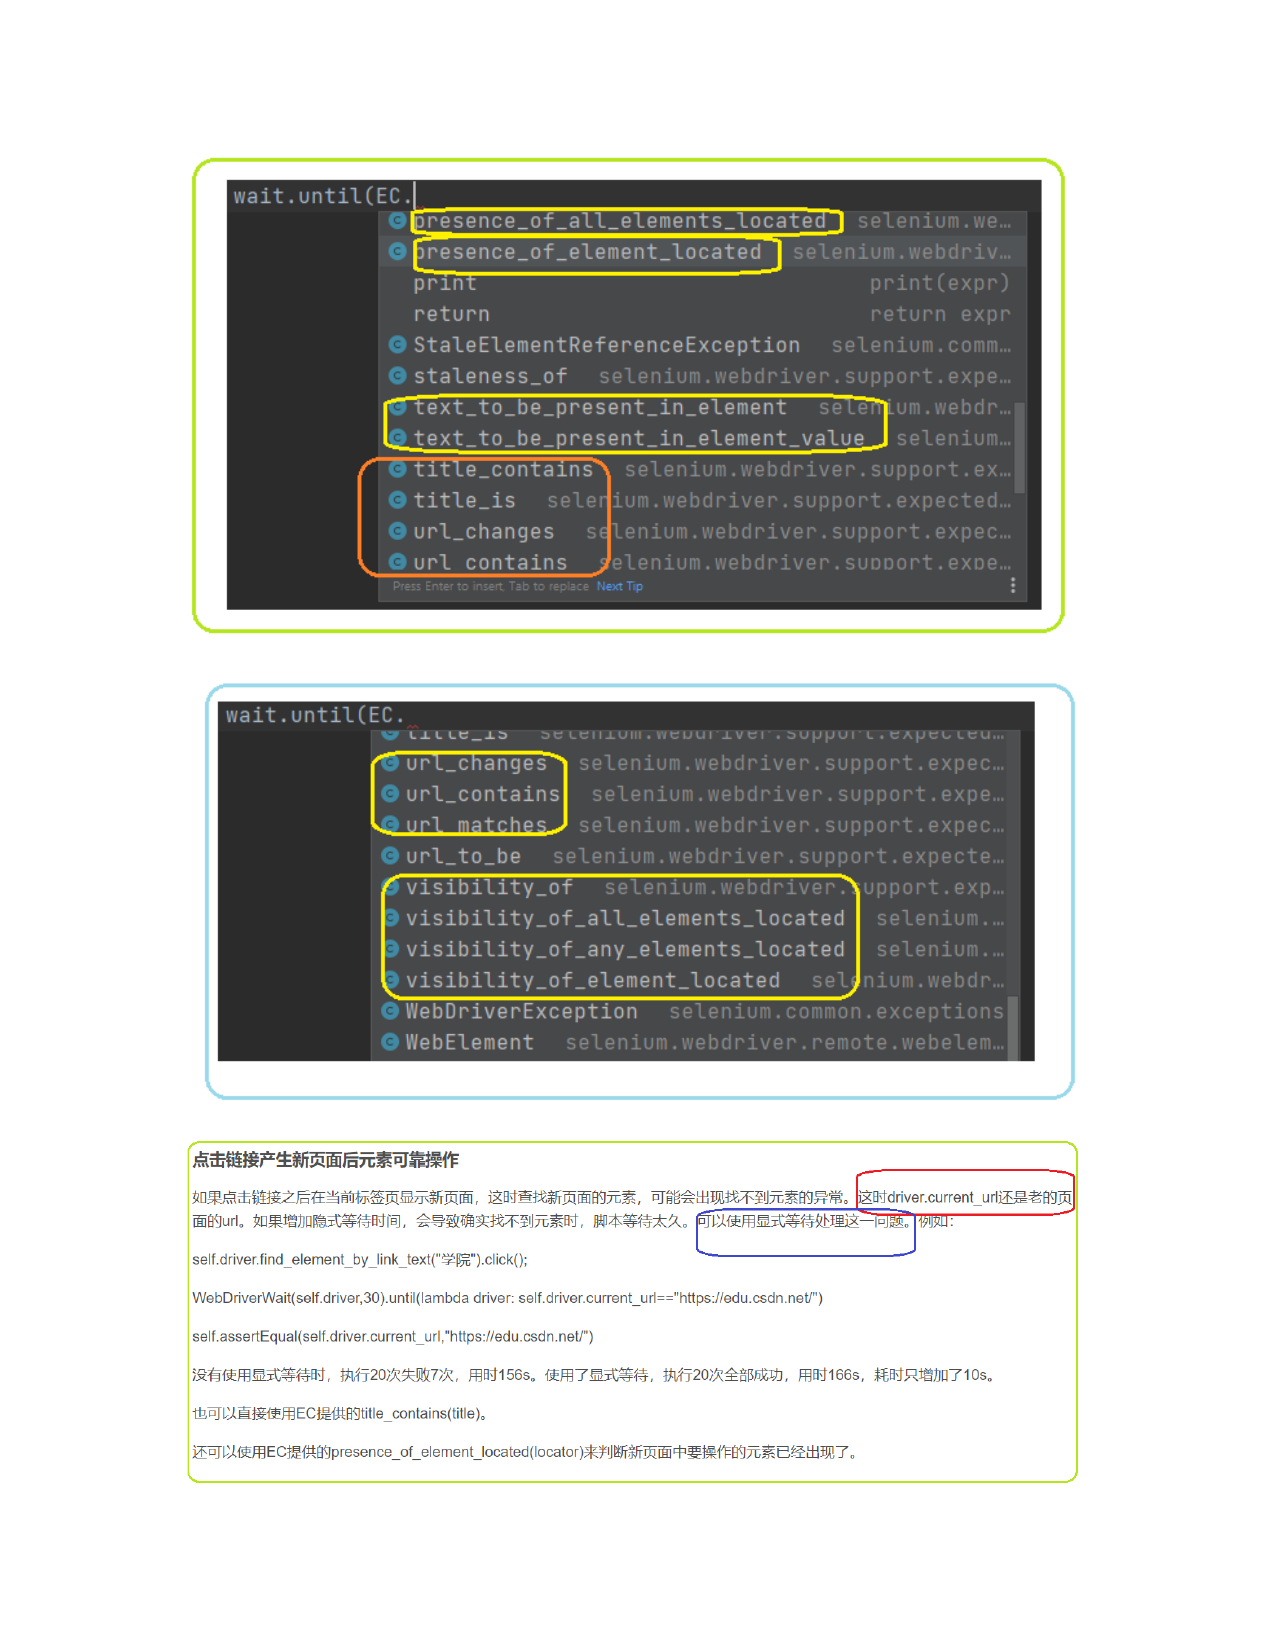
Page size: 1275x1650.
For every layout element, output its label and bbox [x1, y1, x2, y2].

picture [187, 659, 1088, 1113]
picture [187, 1131, 1086, 1487]
picture [187, 150, 1087, 641]
